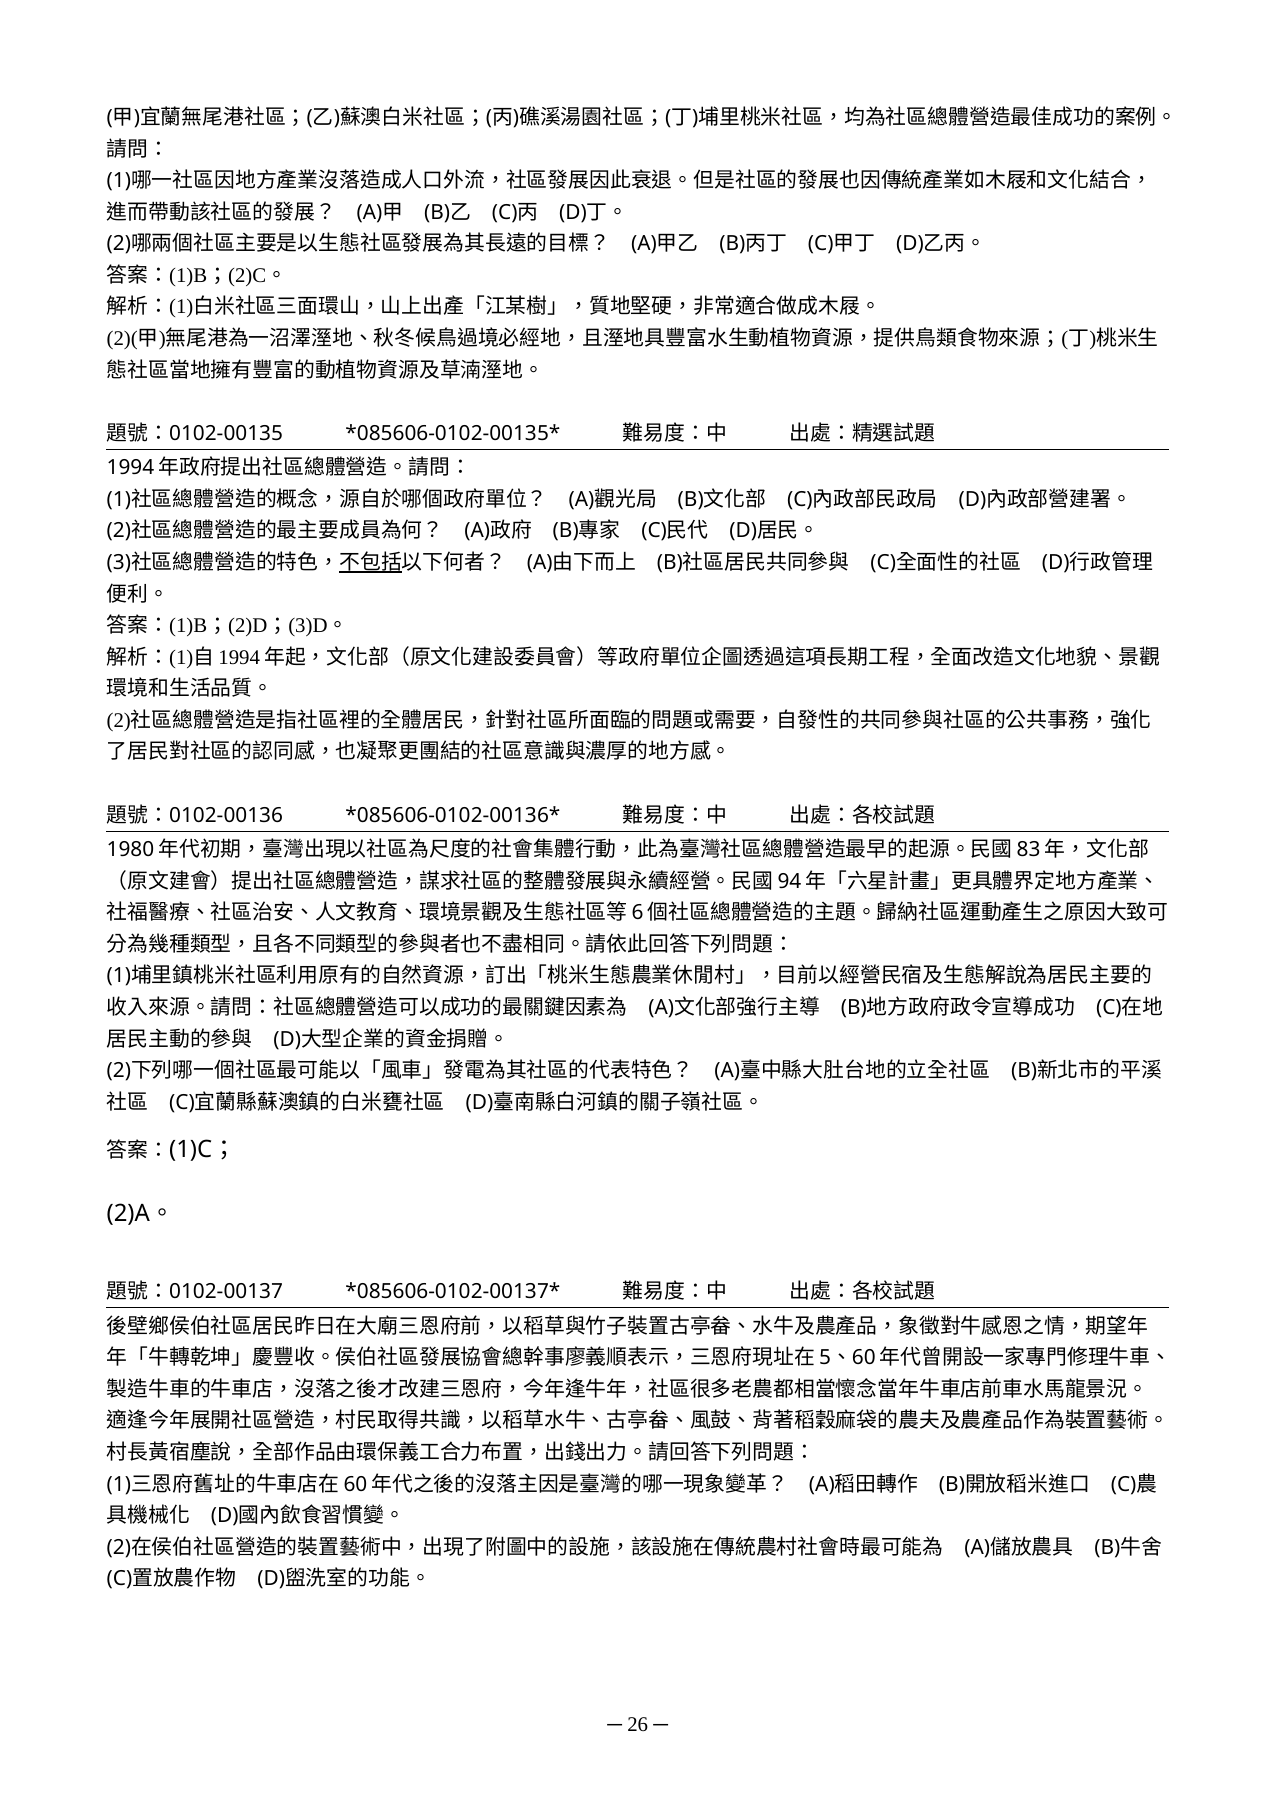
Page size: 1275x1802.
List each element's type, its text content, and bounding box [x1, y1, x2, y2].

text (甲)宜蘭無尾港社區；(乙)蘇澳白米社區；(丙)礁溪湯園社區；(丁)埔里桃米社區，均為社區總體營造最佳成功的案例。請問： (1)哪一社區因地方產業沒落造成人口外流，社區發展因此衰退。但是社區的發展也因傳統產業如木屐和文化結合，進而帶動該社區的發展？ (A)甲 (B)乙 (C)丙 (D)丁。 (2)哪兩個社區主要是以生態社區發展為其長遠的目標？ (A)甲乙 (B)丙丁 (C)甲丁 (D)乙丙。 [106, 100, 1169, 257]
text 解析：(1)自1994年起，文化部（原文化建設委員會）等政府單位企圖透過這項長期工程，全面改造文化地貌、景觀環境和生活品質。 (2)社區總體營造是指社區裡的全體居民，針對社區所面臨的問題或需要，自發性的共同參與社區的公共事務，強化了居民對社區的認同感，也凝聚更團結的社區意識與濃厚的地方感。 [106, 639, 1169, 766]
text 題號：0102-00137 *085606-0102-00137* 難易度：中 出處：各校試題 [106, 1274, 1169, 1307]
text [106, 1308, 1169, 1592]
text 答案：(1)B；(2)C。 [106, 257, 1169, 289]
text 答案：(1)B；(2)D；(3)D。 [106, 608, 1169, 639]
text 解析：(1)白米社區三面環山，山上出產「江某樹」，質地堅硬，非常適合做成木屐。 (2)(甲)無尾港為一沼澤溼地、秋冬候鳥過境必經地，且溼地具豐富水生動植物資源，提供鳥類食物來源；(丁)桃米生態社區當地擁有豐富的動植物資源及草湳溼地。 [106, 289, 1169, 384]
text 1980年代初期，臺灣出現以社區為尺度的社會集體行動，此為臺灣社區總體營造最早的起源。民國83年，文化部（原文建會）提出社區總體營造，謀求社區的整體發展與永續經營。民國94年「六星計畫」更具體界定地方產業、社福醫療、社區治安、人文教育、環境景觀及生態社區等6個社區總體營造的主題。歸納社區運動產生之原因大致可分為幾種類型，且各不同類型的參與者也不盡相同。請依此回答下列問題： (1)埔里鎮桃米社區利用原有的自然資源，訂出「桃米生態農業休閒村」，目前以經營民宿及生態解說為居民主要的收入來源。請問：社區總體營造可以成功的最關鍵因素為 (A)文化部強行主導 (B)地方政府政令宣導成功 (C)在地居民主動的參與 (D)大型企業的資金捐贈。 (2)下列哪一個社區最可能以「風車」發電為其社區的代表特色？ (A)臺中縣大肚台地的立全社區 (B)新北市的平溪社區 (C)宜蘭縣蘇澳鎮的白米甕社區 (D)臺南縣白河鎮的關子嶺社區。 [106, 832, 1169, 1116]
text 答案：(1)C； (2)A。 [106, 1116, 1169, 1242]
text 題號：0102-00136 *085606-0102-00136* 難易度：中 出處：各校試題 [106, 797, 1169, 831]
text 題號：0102-00135 *085606-0102-00135* 難易度：中 出處：精選試題 [106, 415, 1169, 449]
text 1994年政府提出社區總體營造。請問： (1)社區總體營造的概念，源自於哪個政府單位？ (A)觀光局 (B)文化部 (C)內政部民政局 (D)內政部營建署。 (2)社區總體營造的最主要成員為何？ (A)政府 (B)專家 (C)民代 (D)居民。 (3)社區總體營造的特色，不包括以下何者？ (A)由下而上 (B)社區居民共同參與 (C)全面性的社區 (D)行政管理便利。 [106, 450, 1169, 608]
